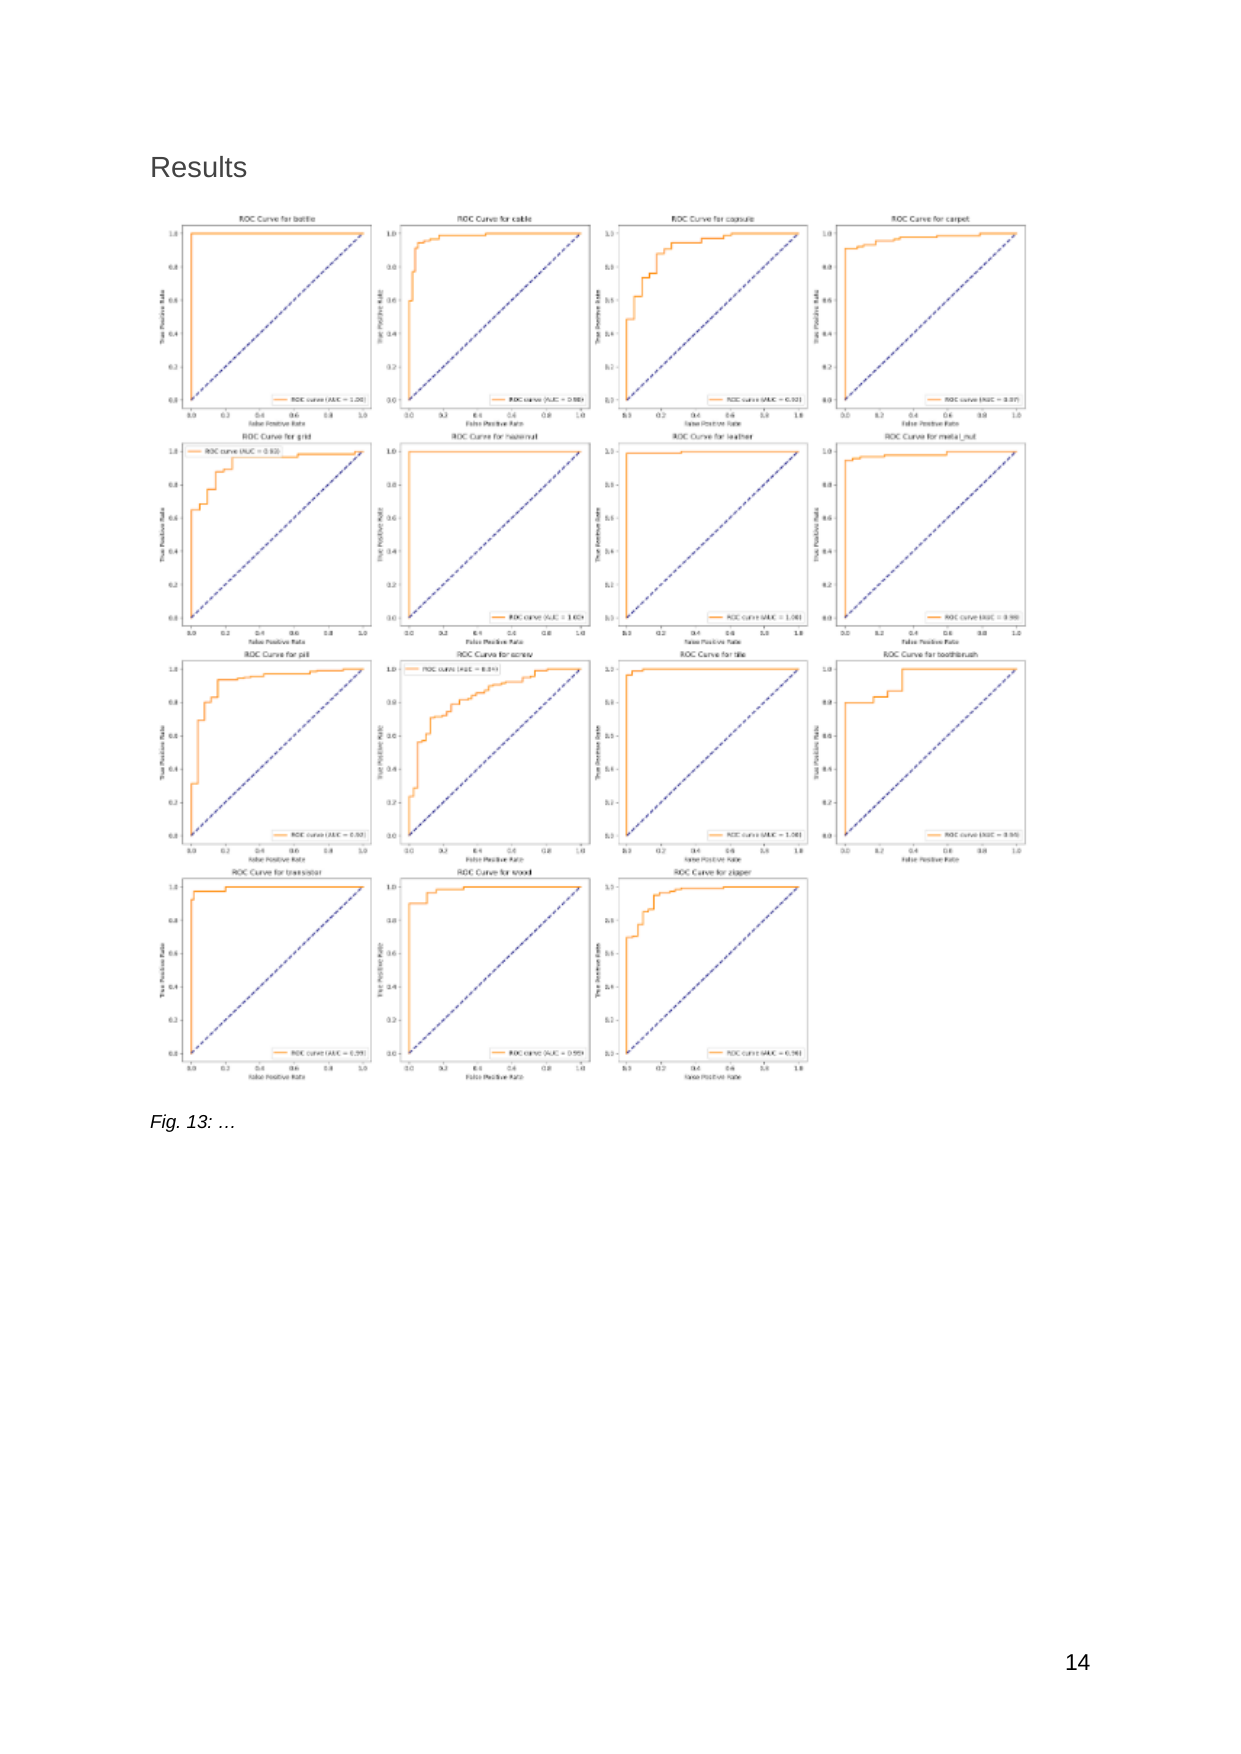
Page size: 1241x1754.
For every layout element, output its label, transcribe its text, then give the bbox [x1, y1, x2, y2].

picture [150, 196, 1061, 1107]
subtitle Results [150, 150, 1090, 183]
text Fig. 13: … [150, 1111, 1090, 1132]
